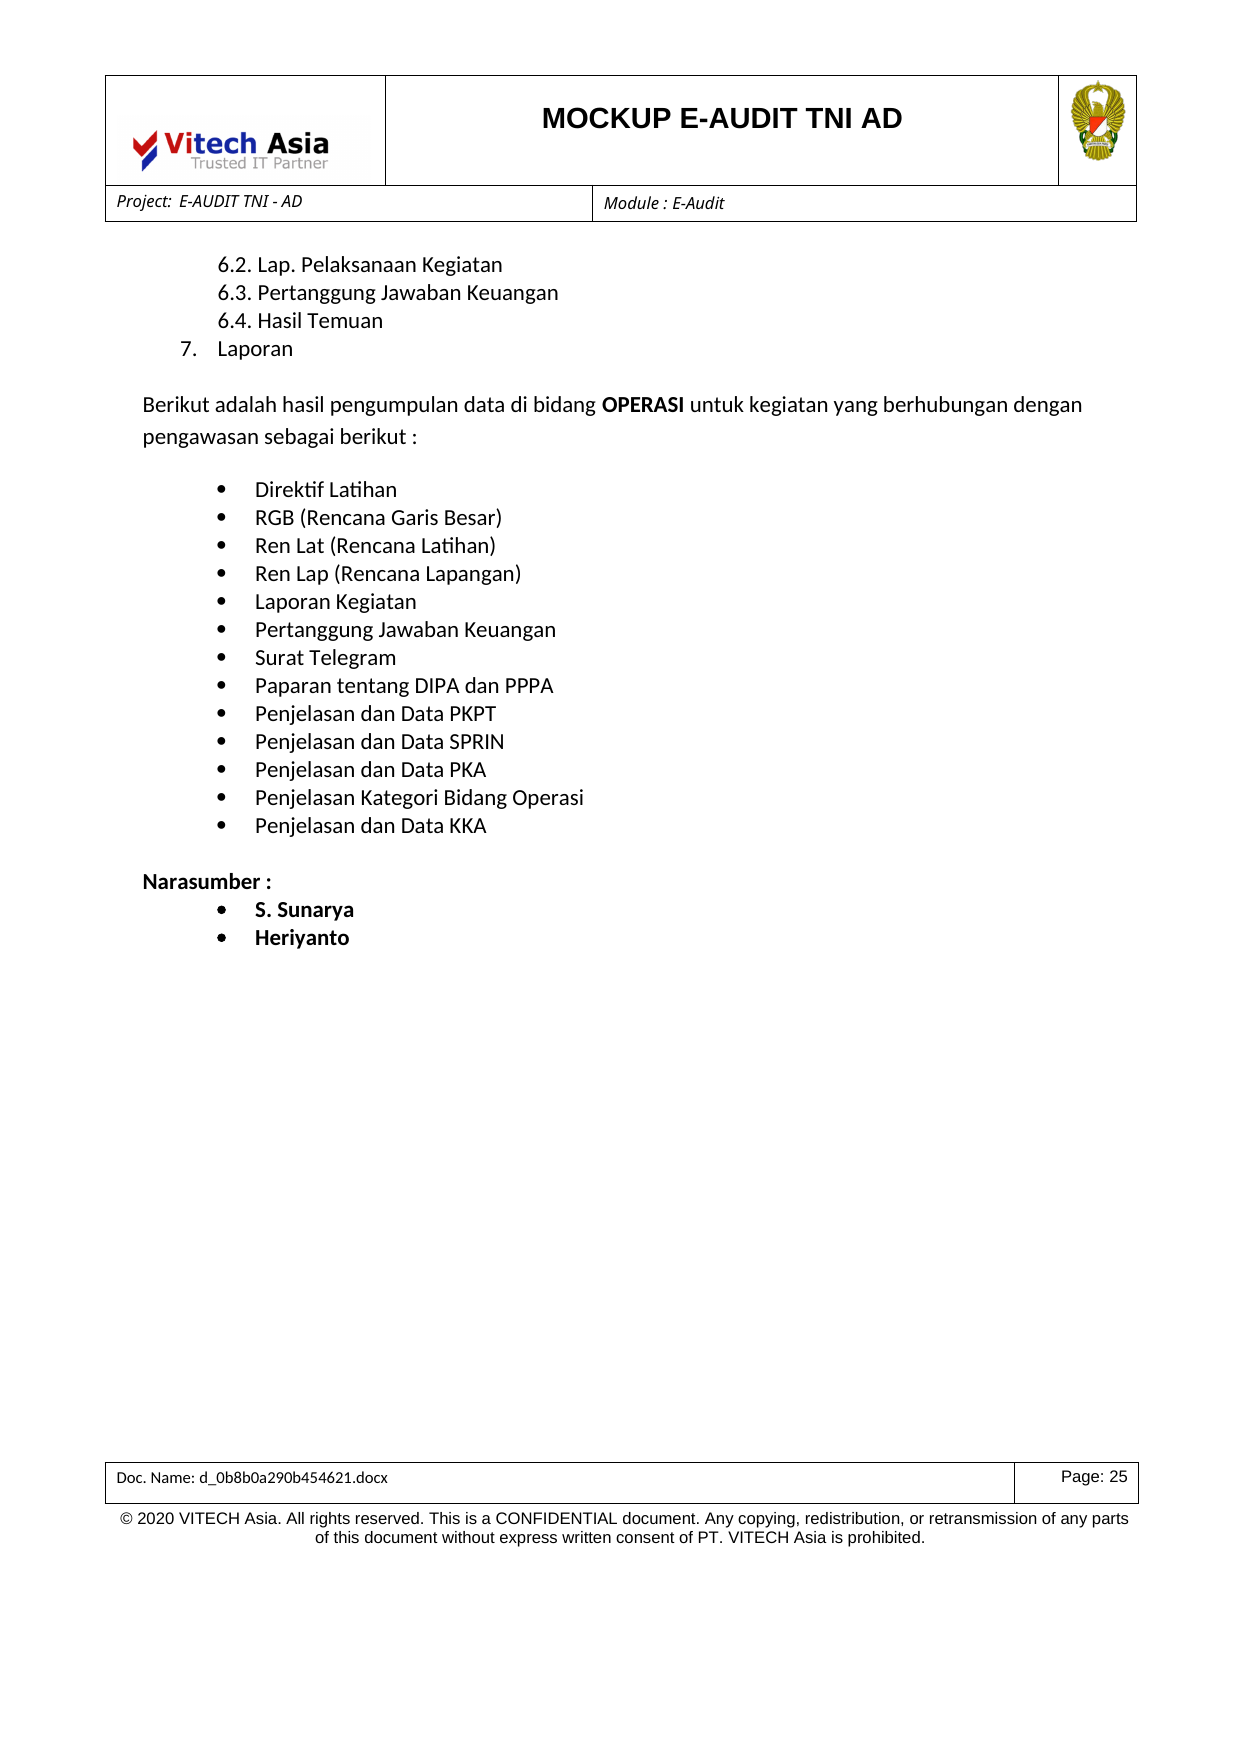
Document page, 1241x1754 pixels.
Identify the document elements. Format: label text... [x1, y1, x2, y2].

picture [116, 115, 372, 185]
text Narasumber : [105, 867, 1135, 896]
list Heriyanto [217, 923, 1135, 952]
list Penjelasan dan Data PKA [217, 755, 1135, 783]
list Direktif Latihan [217, 475, 1135, 503]
list Ren Lat (Rencana Latihan) [217, 531, 1135, 559]
text Berikut adalah hasil pengumpulan data di bidang OPERASI untuk kegiatan yang berhubungan dengan pengawasan sebagai berikut : [142, 390, 1135, 450]
list Paparan tentang DIPA dan PPPA [217, 671, 1135, 699]
list Hasil Temuan [217, 306, 1135, 334]
list Penjelasan dan Data SPRIN [217, 727, 1135, 755]
list Pertanggung Jawaban Keuangan [217, 278, 1135, 306]
list Penjelasan dan Data PKPT [217, 699, 1135, 727]
list Penjelasan Kategori Bidang Operasi [217, 783, 1135, 811]
list Penjelasan dan Data KKA [217, 811, 1135, 839]
list RGB (Rencana Garis Besar) [217, 503, 1135, 531]
list S. Sunarya [217, 896, 1135, 923]
list Laporan Kegiatan [217, 587, 1135, 615]
picture [1063, 77, 1132, 164]
list Pertanggung Jawaban Keuangan [217, 615, 1135, 643]
list Ren Lap (Rencana Lapangan) [217, 559, 1135, 587]
list Lap. Pelaksanaan Kegiatan [217, 250, 1135, 278]
list Surat Telegram [217, 643, 1135, 671]
list Laporan [180, 334, 1135, 390]
